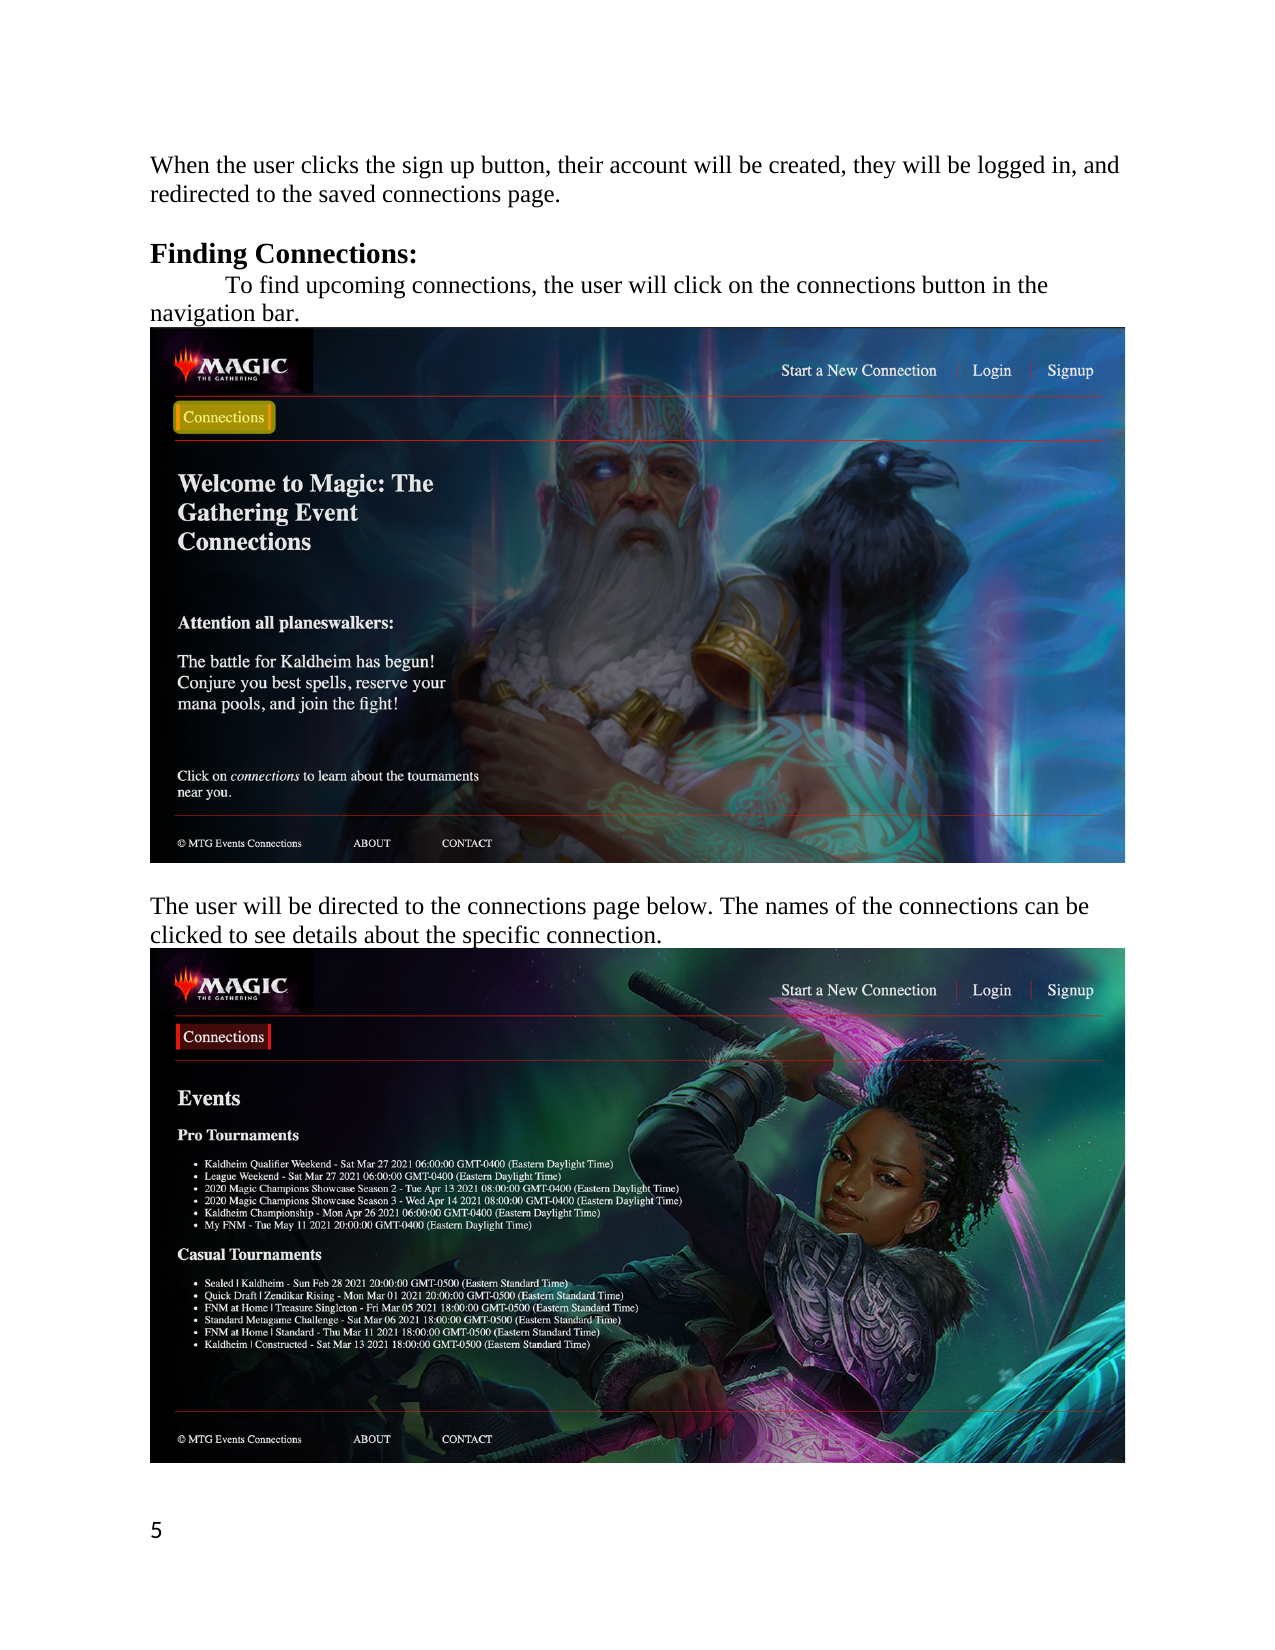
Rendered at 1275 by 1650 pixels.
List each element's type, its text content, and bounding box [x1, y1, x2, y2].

text To find upcoming connections, the user will click on the connections button in the navigation bar. [150, 270, 1125, 327]
text When the user clicks the sign up button, their account will be created, they will be logged in, and redirected to the saved connections page. [150, 150, 1125, 207]
text Finding Connections: [150, 236, 1125, 270]
text The user will be directed to the connections page below. The names of the connections can be clicked to see details about the specific connection. [150, 891, 1125, 948]
picture [150, 327, 1125, 863]
picture [150, 948, 1125, 1463]
